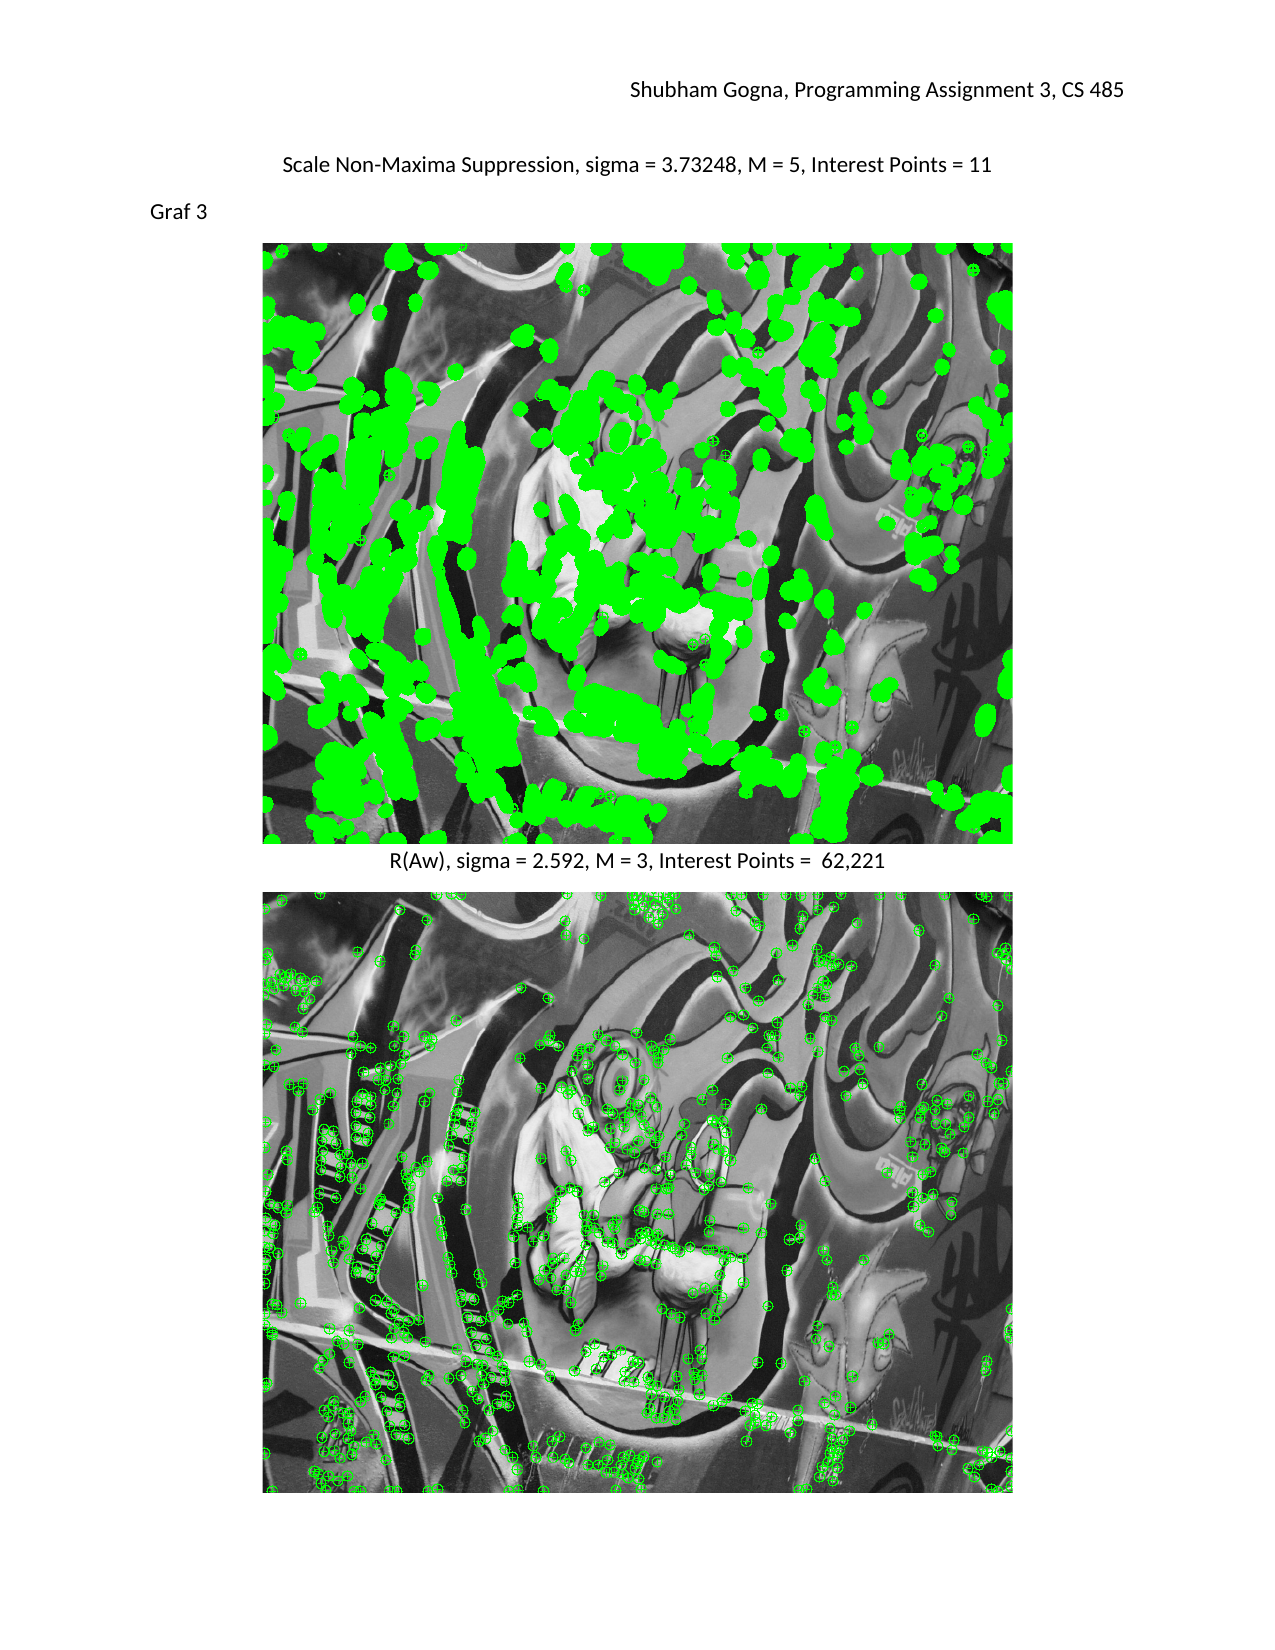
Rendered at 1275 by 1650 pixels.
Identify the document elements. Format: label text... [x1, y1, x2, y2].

text Scale Non-Maxima Suppression, sigma = 3.73248, M = 5, Interest Points = 11 [150, 150, 1125, 178]
picture [262, 892, 1013, 1493]
picture [262, 243, 1013, 844]
text Graf 3 [150, 197, 1125, 225]
